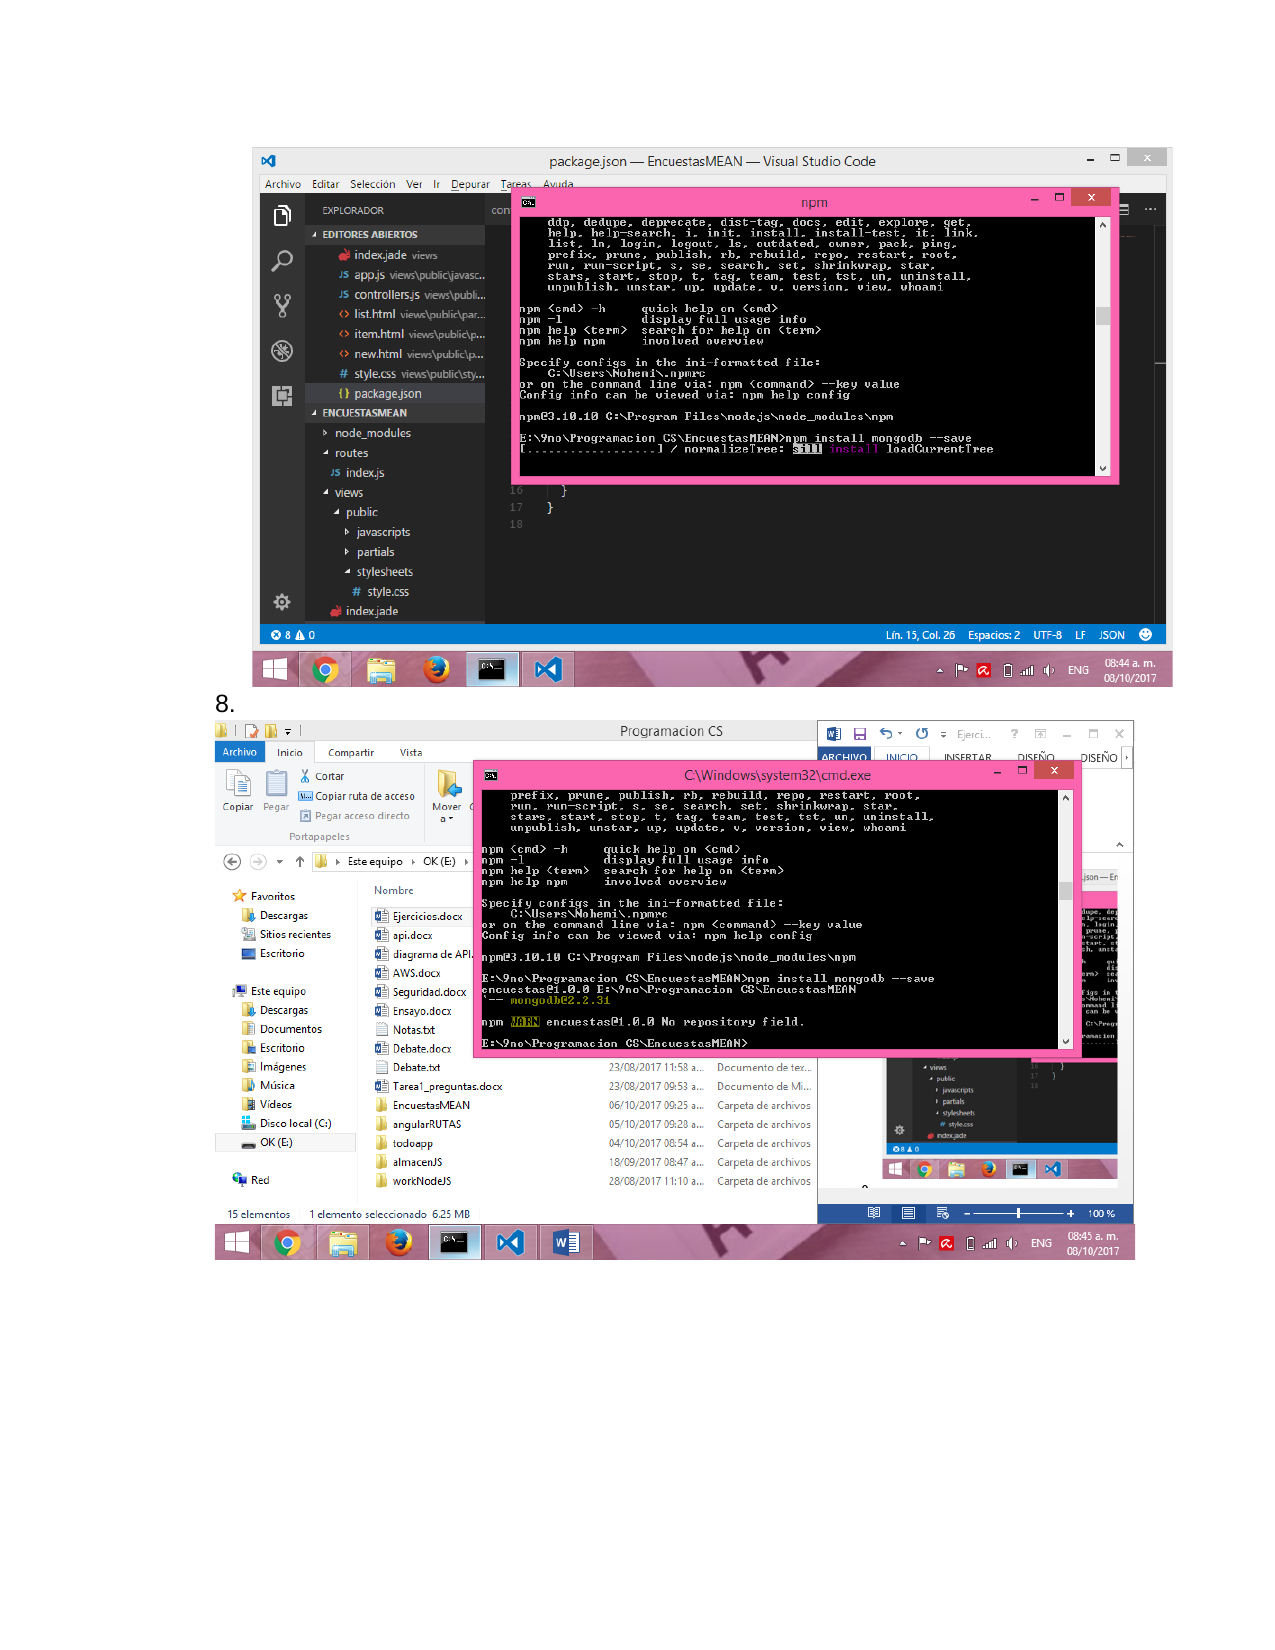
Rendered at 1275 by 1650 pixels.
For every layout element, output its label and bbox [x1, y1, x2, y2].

picture [252, 147, 1173, 687]
picture [214, 720, 1136, 1260]
